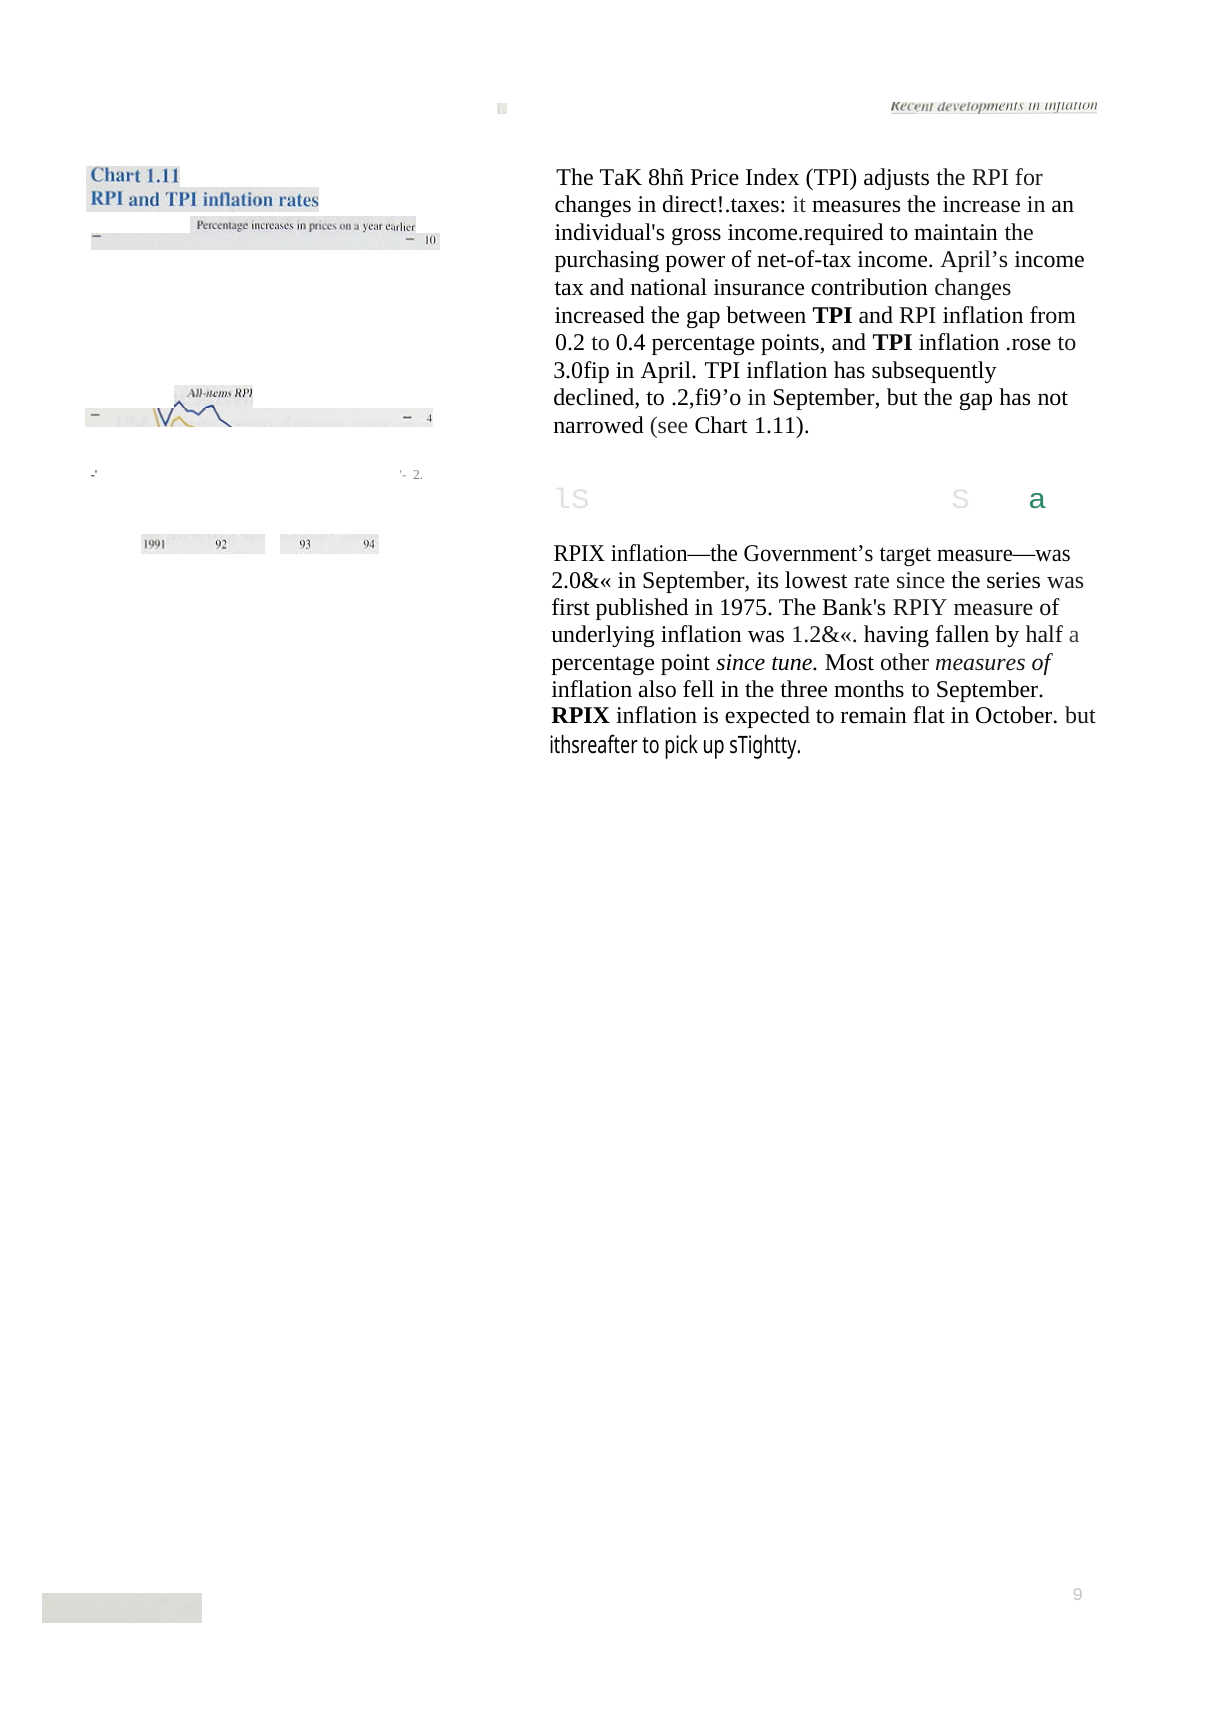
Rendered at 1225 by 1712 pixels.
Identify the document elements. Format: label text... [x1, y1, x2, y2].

text The TaK 8hñ Price Index (TPI) adjusts the RPI for changes in direct!.taxes: it measures the increase in an individual's gross income.required to maintain the purchasing power of net-of-tax income. April’s income tax and national insurance contribution changes increased the gap between TPI and RPI inflation from [554, 163, 1087, 328]
picture [891, 102, 1097, 114]
picture [497, 103, 507, 114]
subtitle lS S a [552, 485, 1108, 517]
picture [141, 534, 265, 554]
text RPIX inflation is expected to remain flat in October. but [551, 703, 1108, 728]
text 9 [538, 1585, 1083, 1605]
text ithsreafter to pick up sTightty. [549, 728, 1108, 760]
picture [85, 385, 433, 427]
text RPIX inflation—the Government’s target measure—was 2.0&« in September, its lowest rate since the series was first published in 1975. The Bank's RPIY measure of underlying inflation was 1.2&«. having fallen by half a percentage point since tune. Most other measures of inflation also fell in the three months to September. [551, 540, 1108, 702]
picture [42, 1593, 202, 1623]
picture [280, 534, 379, 554]
picture [91, 216, 440, 250]
picture [86, 166, 319, 212]
text 0.2 to 0.4 percentage points, and TPI inflation .rose to 3.0fip in April. TPI inflation has subsequently declined, to .2,fi9’o in September, but the gap has not narrowed (see Chart 1.11). [553, 328, 1086, 439]
text -' '- 2. [90, 467, 441, 482]
